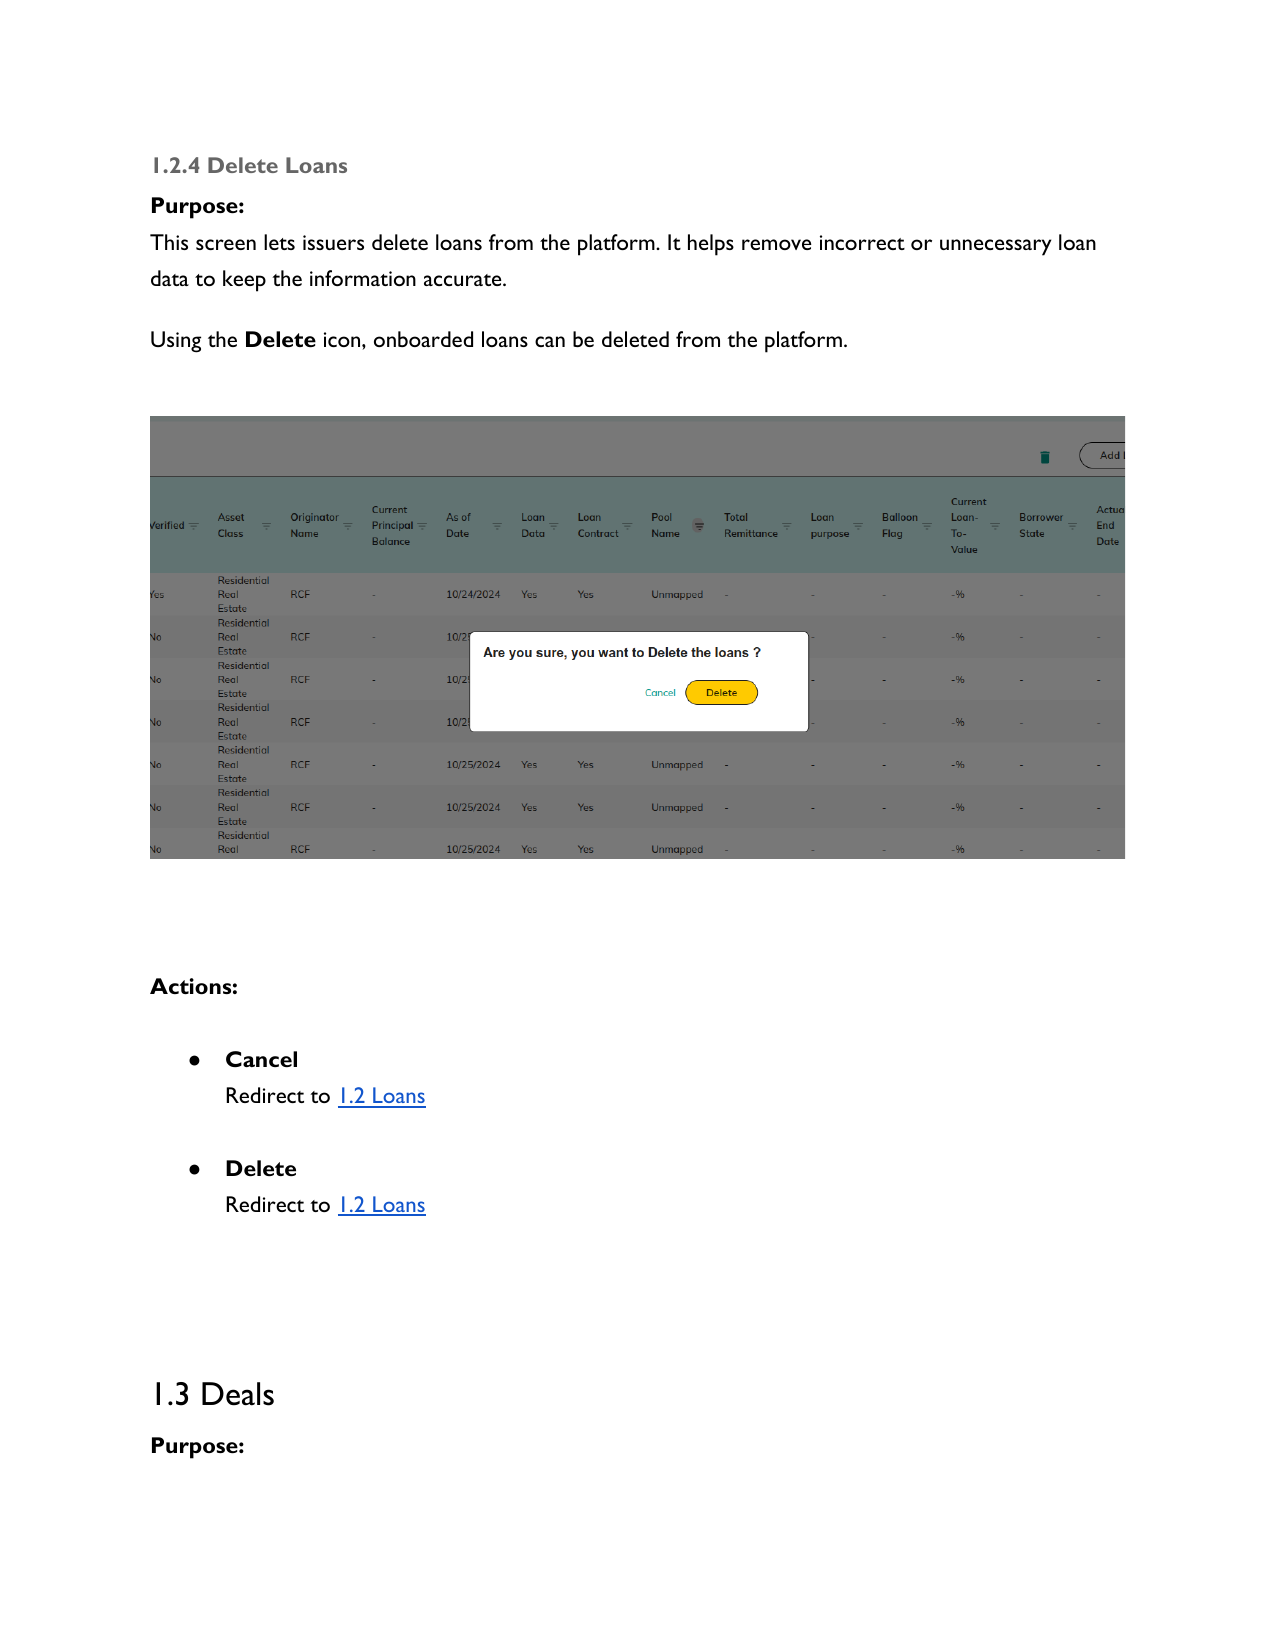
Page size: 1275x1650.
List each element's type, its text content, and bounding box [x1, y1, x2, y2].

text Redirect to 1.2 Loans [225, 1079, 1125, 1111]
list Delete [187, 1152, 1125, 1183]
text Redirect to 1.2 Loans [225, 1188, 1125, 1220]
subtitle 1.2.4 Delete Loans [150, 150, 1125, 182]
list Cancel [187, 1043, 1125, 1075]
picture [150, 416, 1125, 859]
text Purpose: [150, 1429, 1125, 1461]
text Purpose: [150, 190, 1125, 221]
text Using the Delete icon, onboarded loans can be deleted from the platform. [150, 324, 1125, 355]
text This screen lets issuers delete loans from the platform. It helps remove incorrect or unnecessary loan data to keep the information accurate. [150, 226, 1125, 294]
text Actions: [150, 971, 1125, 1002]
subtitle 1.3 Deals [150, 1371, 1125, 1417]
